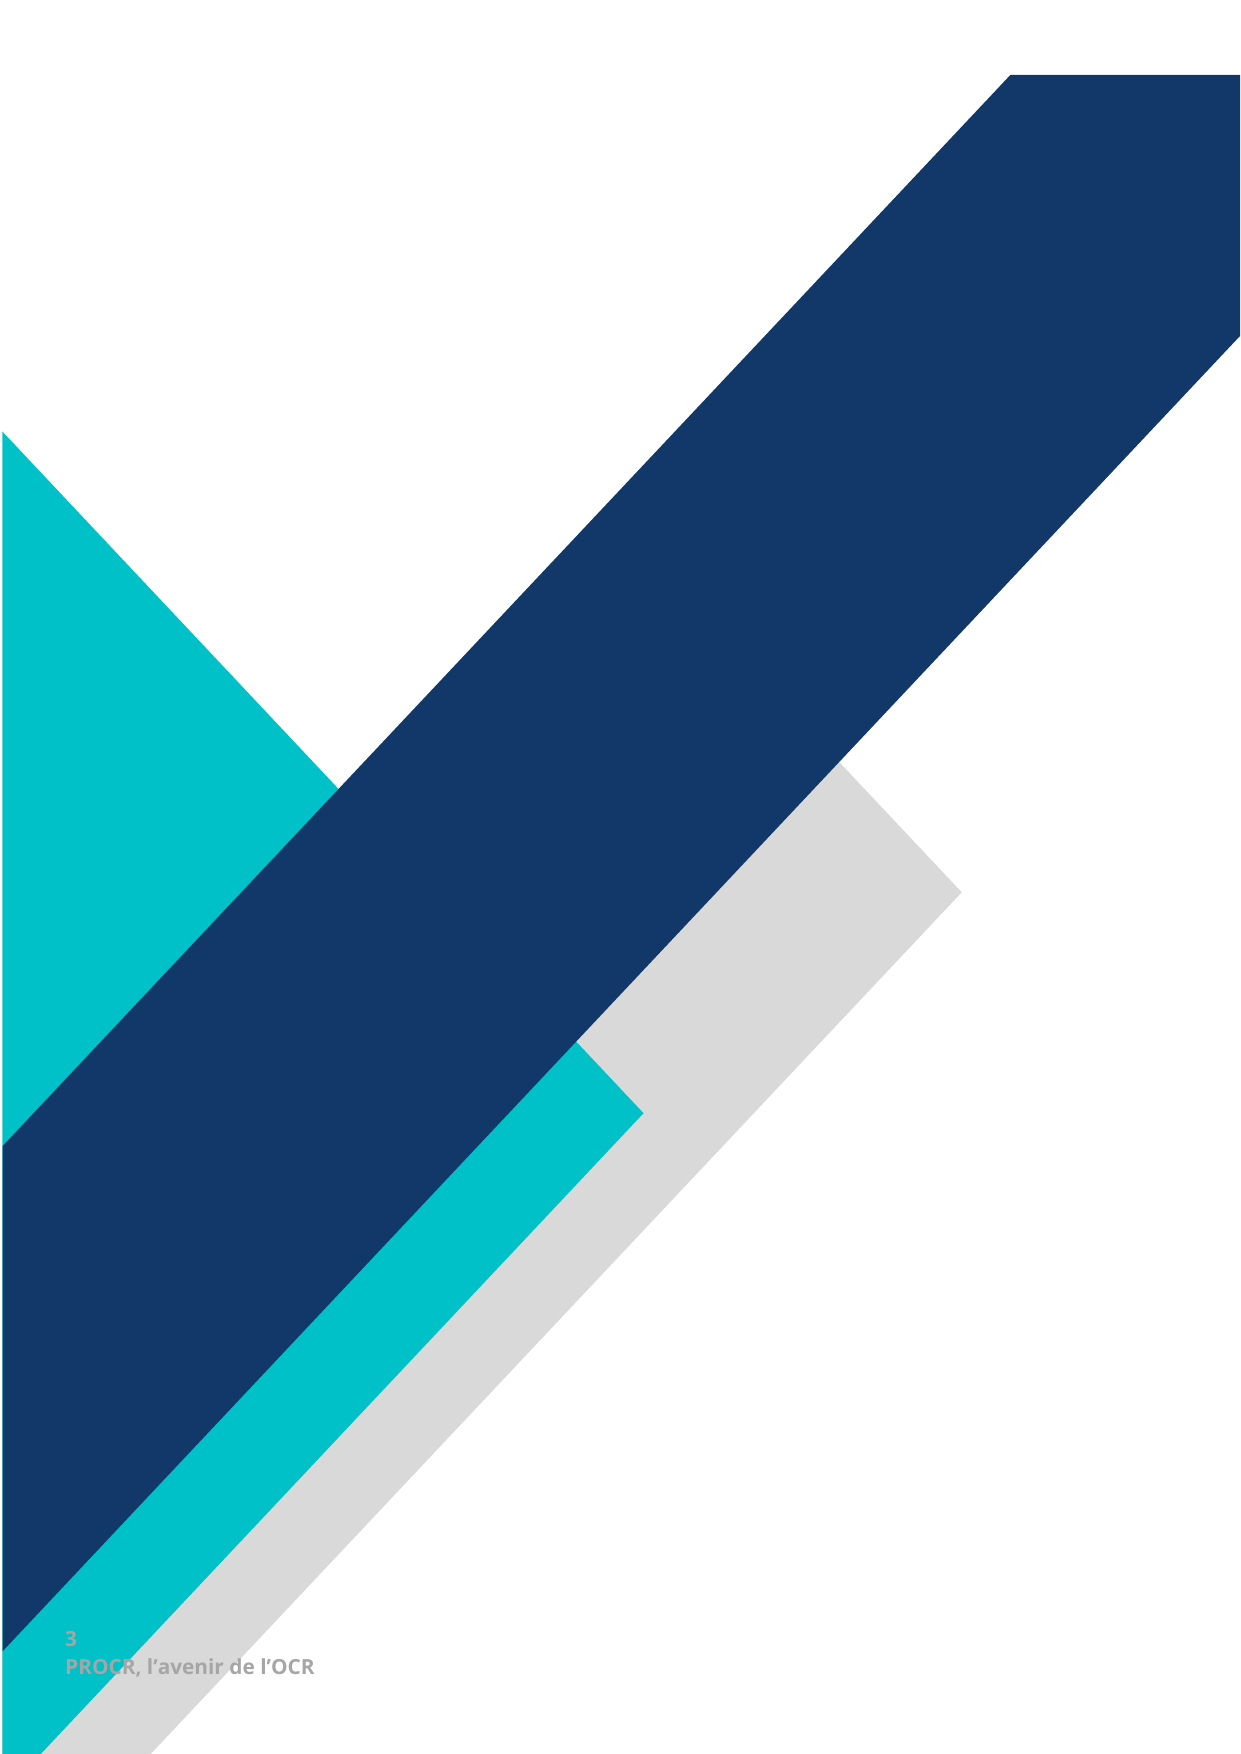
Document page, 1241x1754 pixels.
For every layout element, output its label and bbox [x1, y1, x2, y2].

table_cell [655, 75, 1227, 1624]
table_cell [65, 75, 654, 1624]
